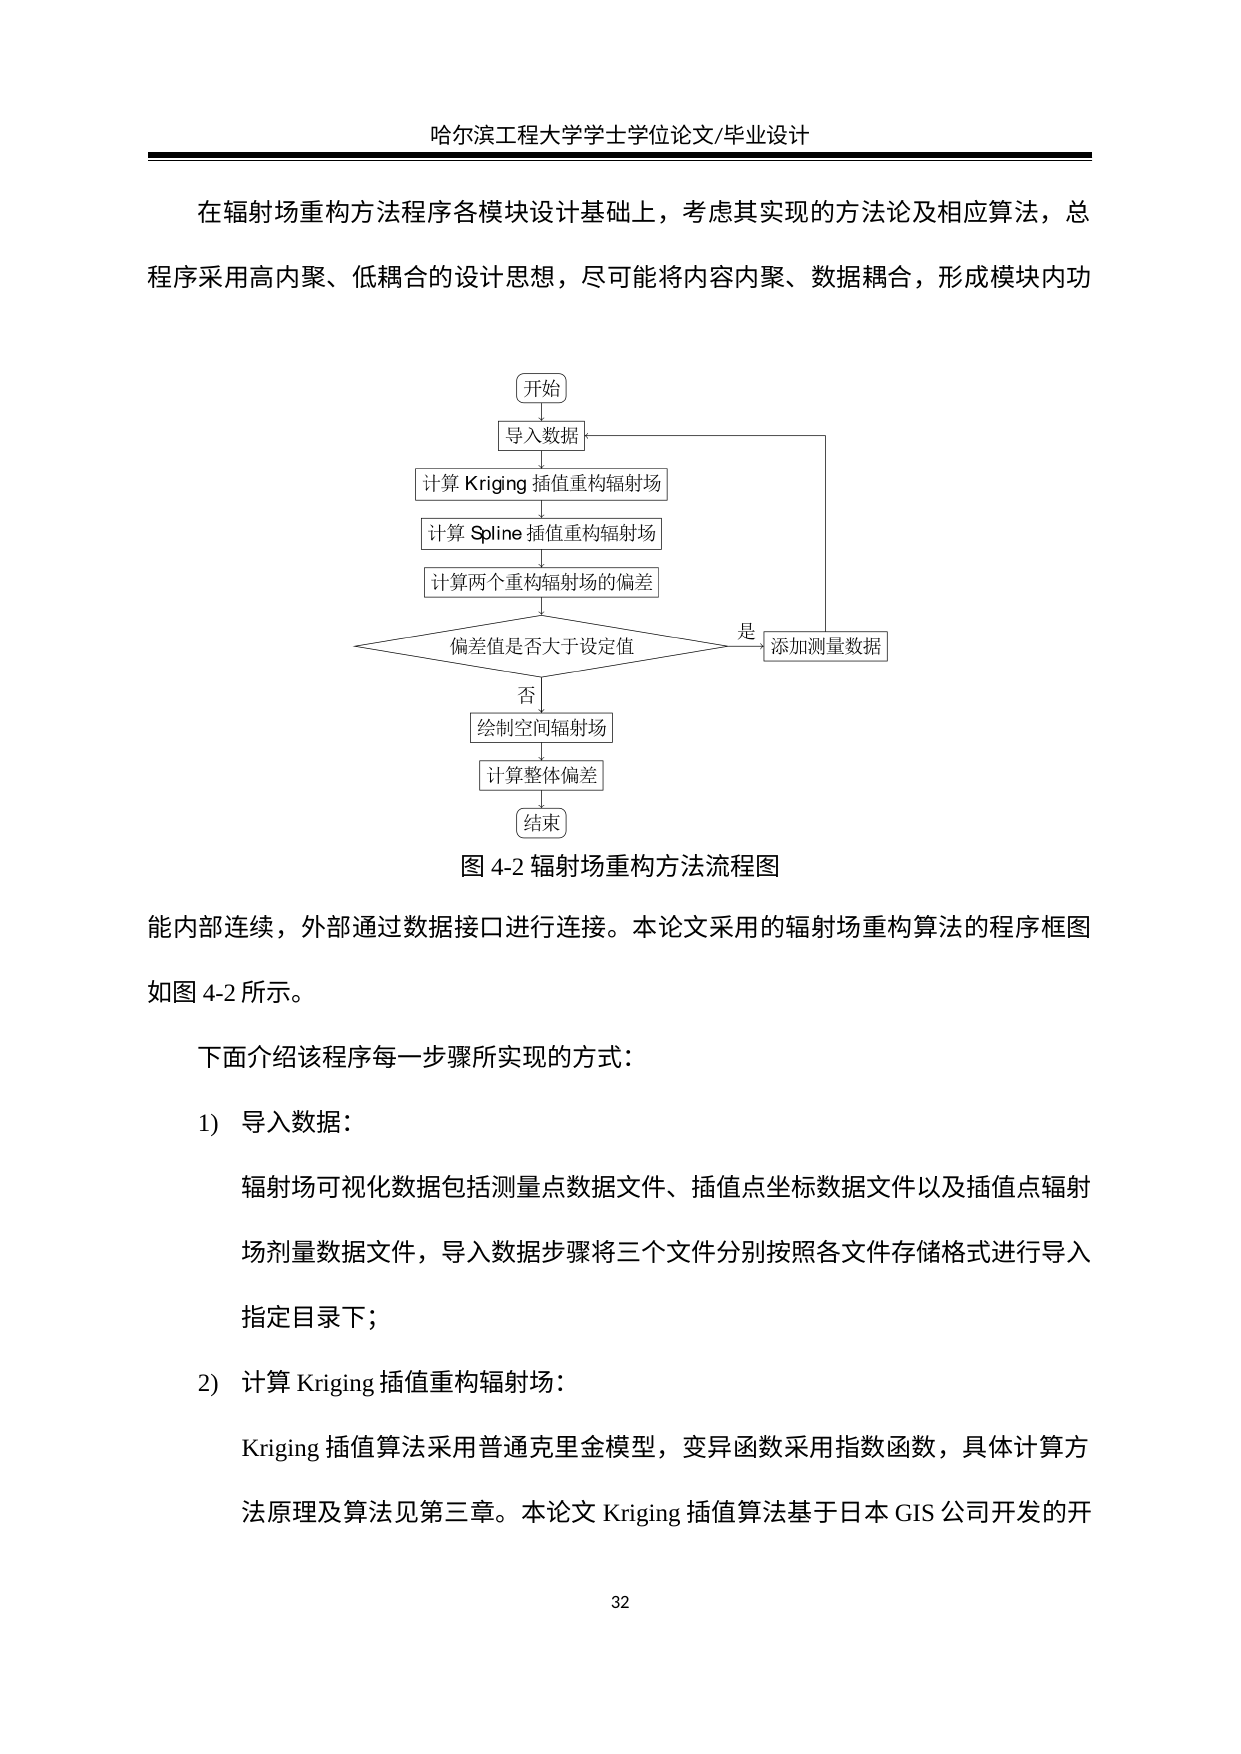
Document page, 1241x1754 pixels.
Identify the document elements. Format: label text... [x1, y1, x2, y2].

list 计算Kriging插值重构辐射场： [198, 1348, 1092, 1413]
picture [349, 367, 891, 841]
list 导入数据： [198, 1088, 1092, 1153]
text 下面介绍该程序每一步骤所实现的方式： [148, 1023, 1092, 1088]
text 在辐射场重构方法程序各模块设计基础上，考虑其实现的方法论及相应算法，总程序采用高内聚、低耦合的设计思想，尽可能将内容内聚、数据耦合，形成模块内功能内部连续，外部通过数据接口进行连接。本论文采用的辐射场重构算法的程序框图如图4-2所示。 [148, 883, 1092, 1023]
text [241, 1413, 1092, 1543]
text 辐射场可视化数据包括测量点数据文件、插值点坐标数据文件以及插值点辐射场剂量数据文件，导入数据步骤将三个文件分别按照各文件存储格式进行导入指定目录下； [241, 1153, 1092, 1348]
